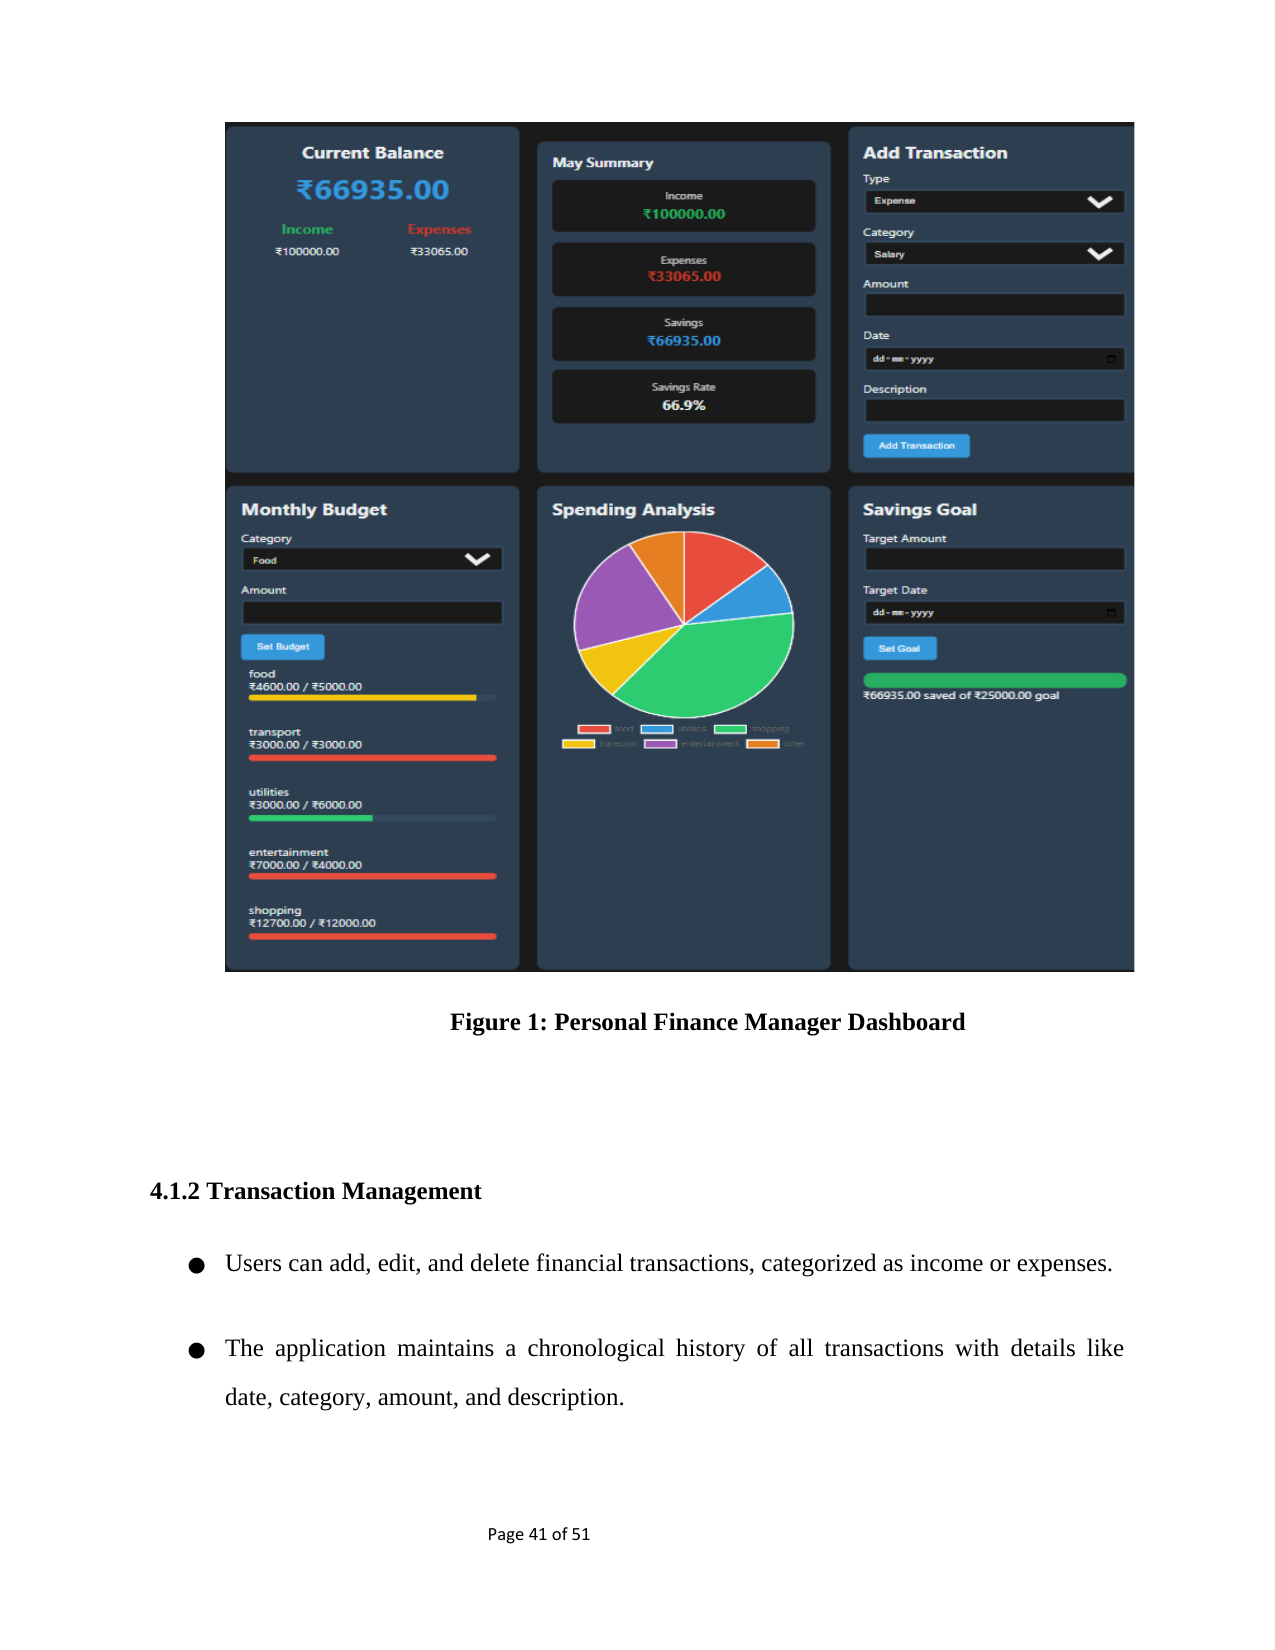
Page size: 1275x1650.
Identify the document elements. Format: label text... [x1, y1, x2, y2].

list Users can add, edit, and delete financial transactions, categorized as income or expenses. [187, 1240, 1125, 1283]
picture [225, 122, 1135, 972]
text Figure 1: Personal Finance Manager Dashboard [375, 1007, 1125, 1077]
list The application maintains a chronological history of all transactions with details like date, category, amount, and description. [187, 1325, 1125, 1411]
text 4.1.2 Transaction Management [150, 1176, 1125, 1205]
